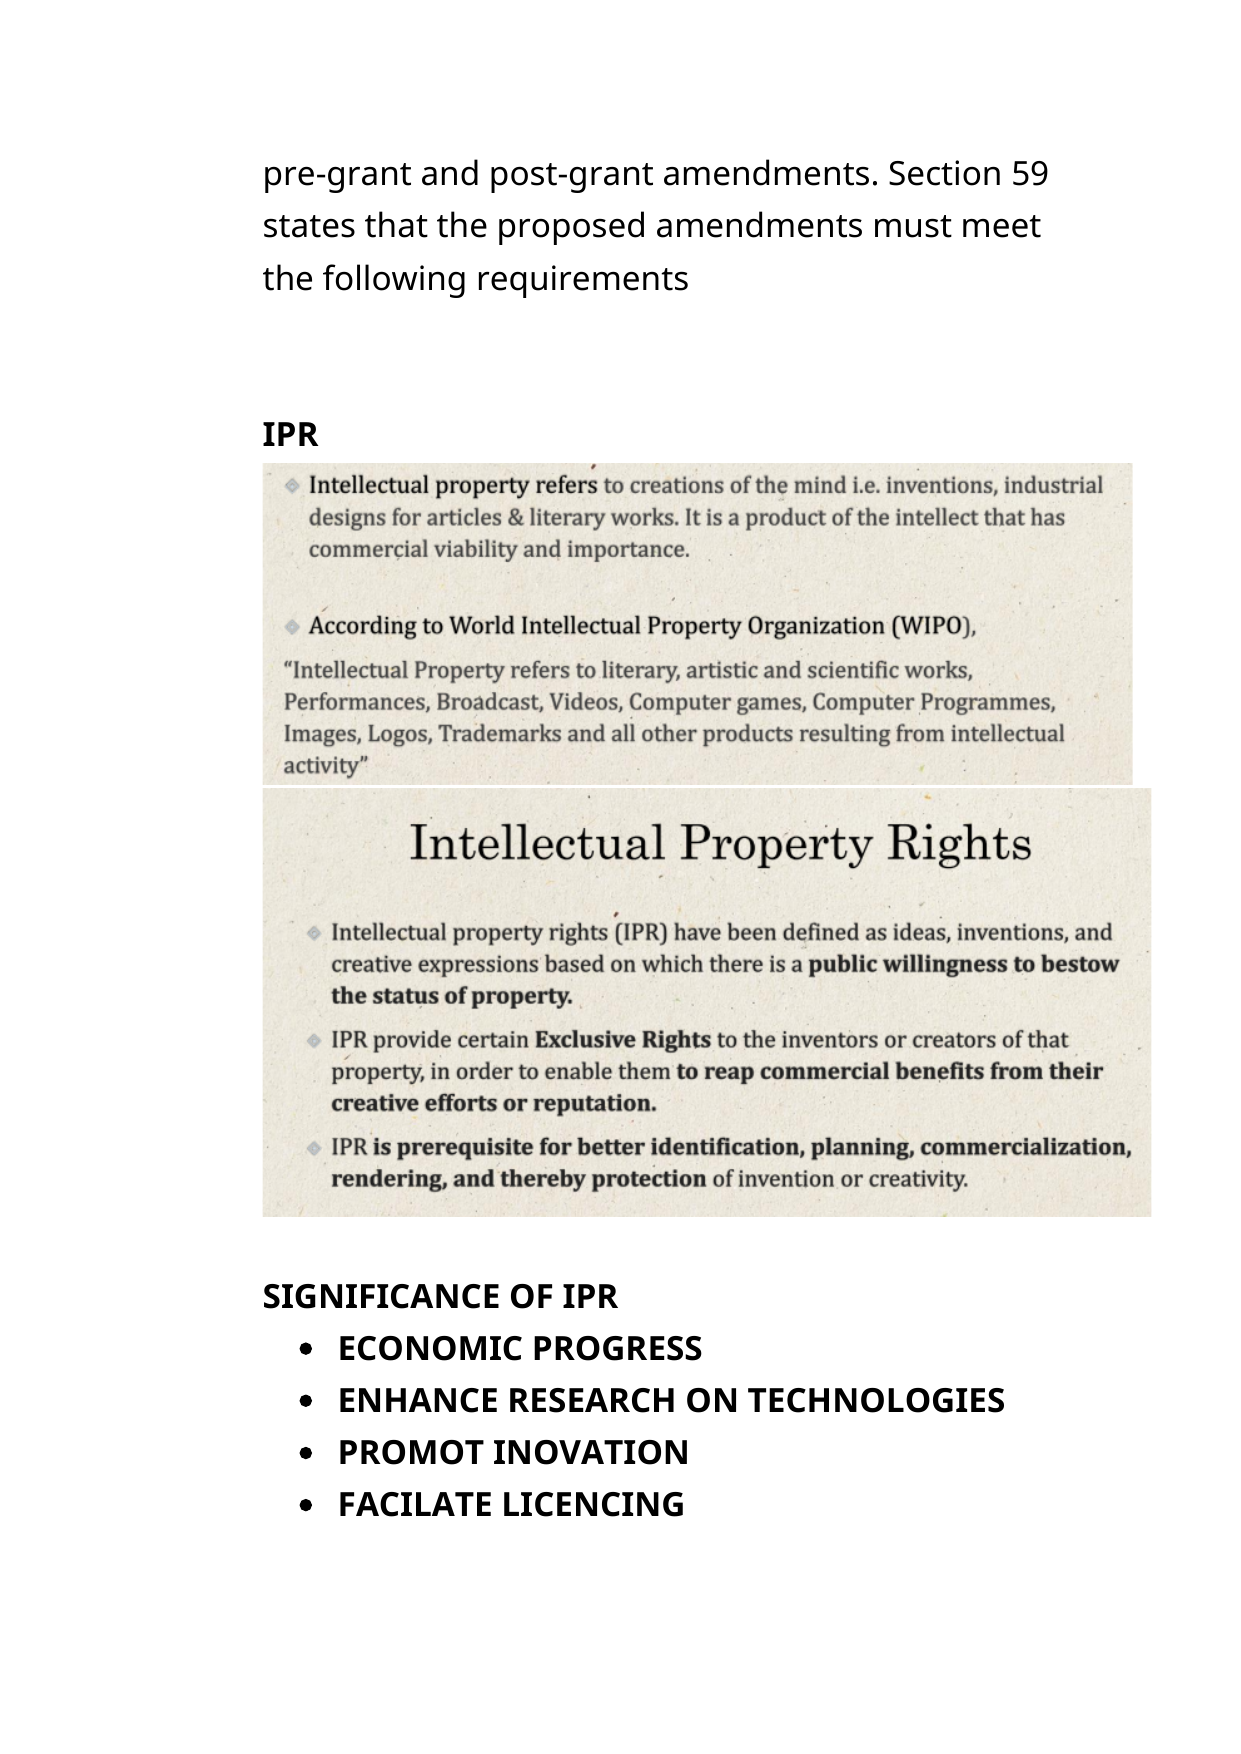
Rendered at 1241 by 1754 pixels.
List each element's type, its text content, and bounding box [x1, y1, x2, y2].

list ECONOMIC PROGRESS [300, 1325, 1090, 1370]
list ENHANCE RESEARCH ON TECHNOLOGIES [300, 1377, 1090, 1422]
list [262, 150, 1090, 300]
list IPR [262, 411, 1090, 456]
picture [262, 788, 1152, 1217]
picture [262, 463, 1133, 785]
list SIGNIFICANCE OF IPR [262, 1272, 1090, 1318]
list FACILATE LICENCING [300, 1481, 1090, 1527]
list PROMOT INOVATION [300, 1429, 1090, 1474]
